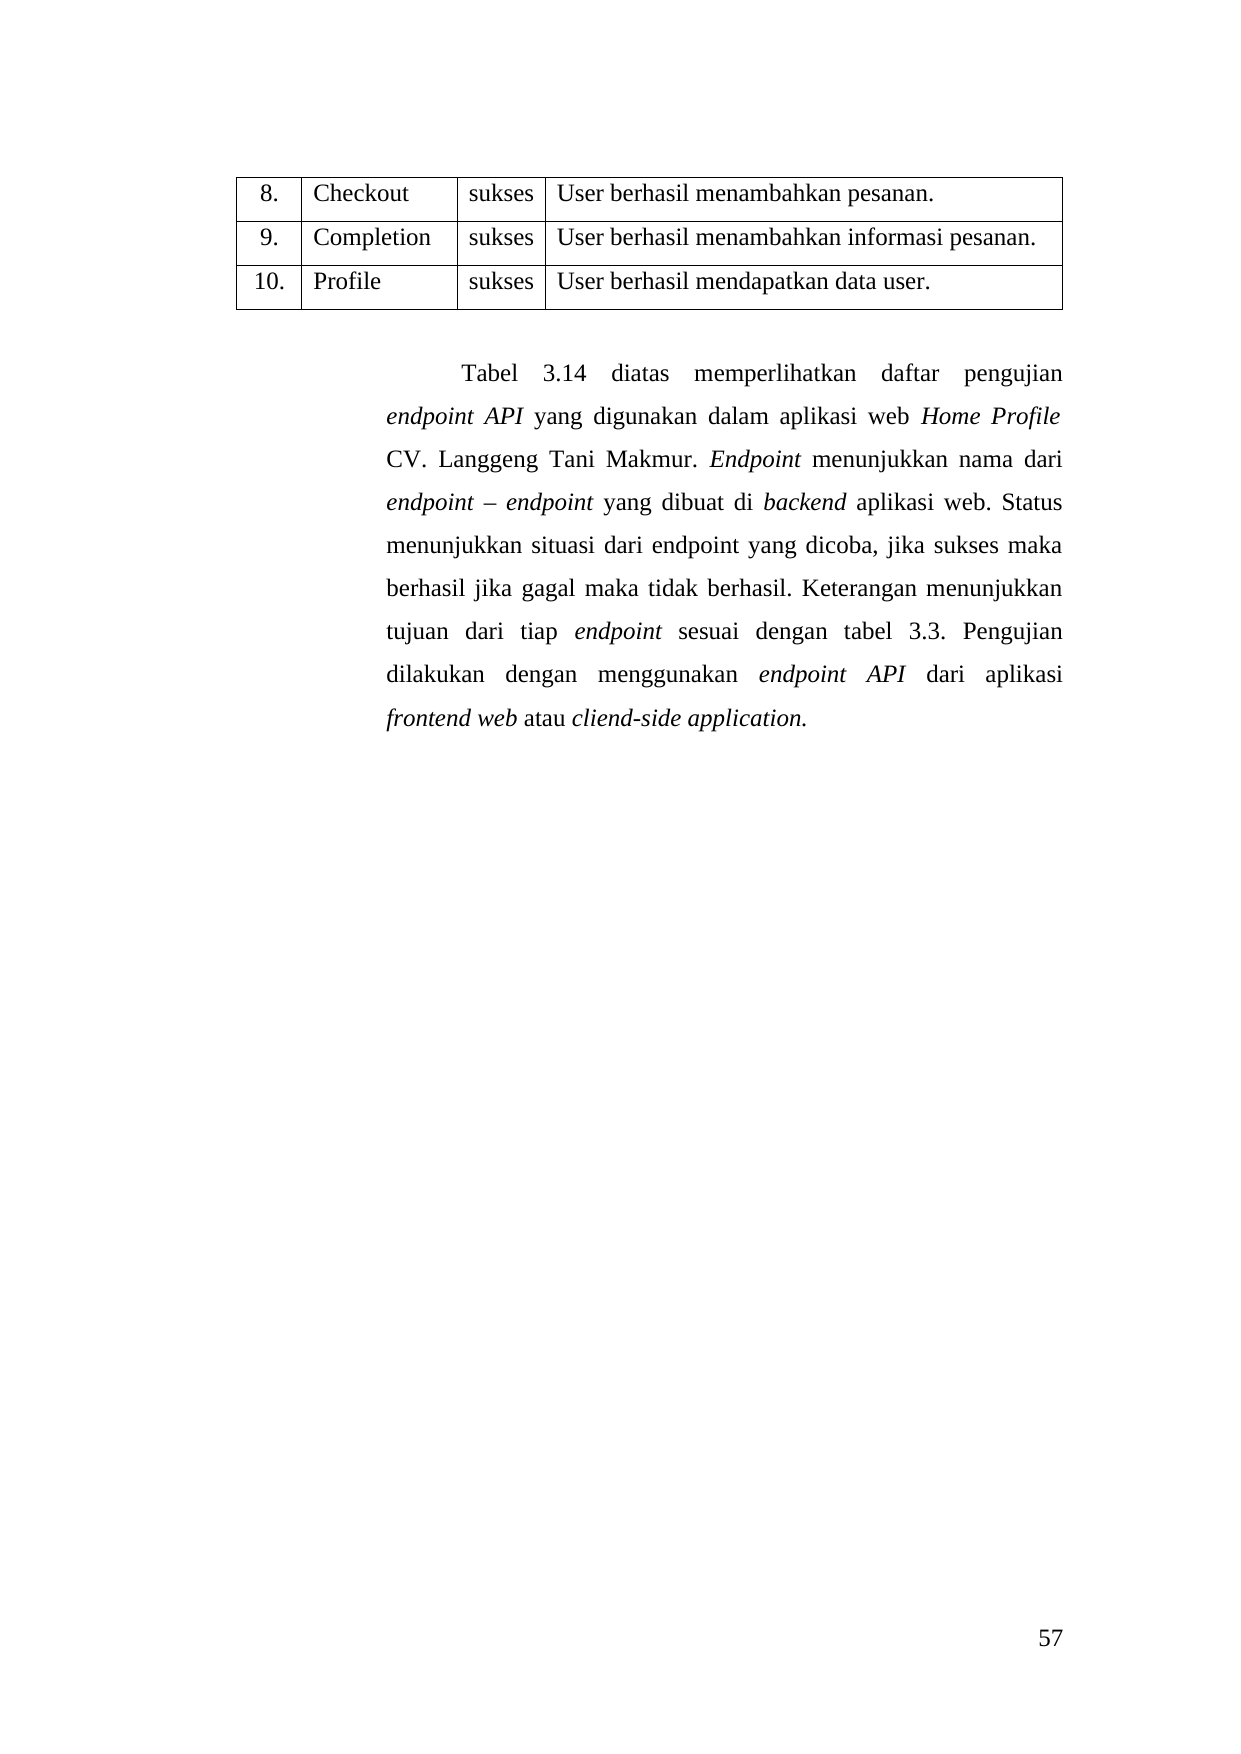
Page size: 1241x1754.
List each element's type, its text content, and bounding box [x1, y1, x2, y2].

table_cell sukses [458, 222, 545, 265]
table_cell 10. [237, 266, 301, 309]
table_cell Profile [302, 266, 457, 309]
table_cell User berhasil menambahkan informasi pesanan. [546, 222, 1062, 265]
table_cell Completion [302, 222, 457, 265]
table_cell Checkout [302, 178, 457, 221]
table_cell sukses [458, 266, 545, 309]
table_cell User berhasil menambahkan pesanan. [546, 178, 1062, 221]
table_cell 8. [237, 178, 301, 221]
text Tabel 3.14 diatas memperlihatkan daftar pengujian endpoint API yang digunakan dalam aplikasi web Home Profile CV. Langgeng Tani Makmur. Endpoint menunjukkan nama dari endpoint – endpoint yang dibuat di backend aplikasi web. Status menunjukkan situasi dari endpoint yang dicoba, jika sukses maka berhasil jika gagal maka tidak berhasil. Keterangan menunjukkan tujuan dari tiap endpoint sesuai dengan tabel 3.3. Pengujian dilakukan dengan menggunakan endpoint API dari aplikasi frontend web atau cliend-side application. [386, 358, 1063, 731]
table_cell 9. [237, 222, 301, 265]
table_cell User berhasil mendapatkan data user. [546, 266, 1062, 309]
table_cell sukses [458, 178, 545, 221]
